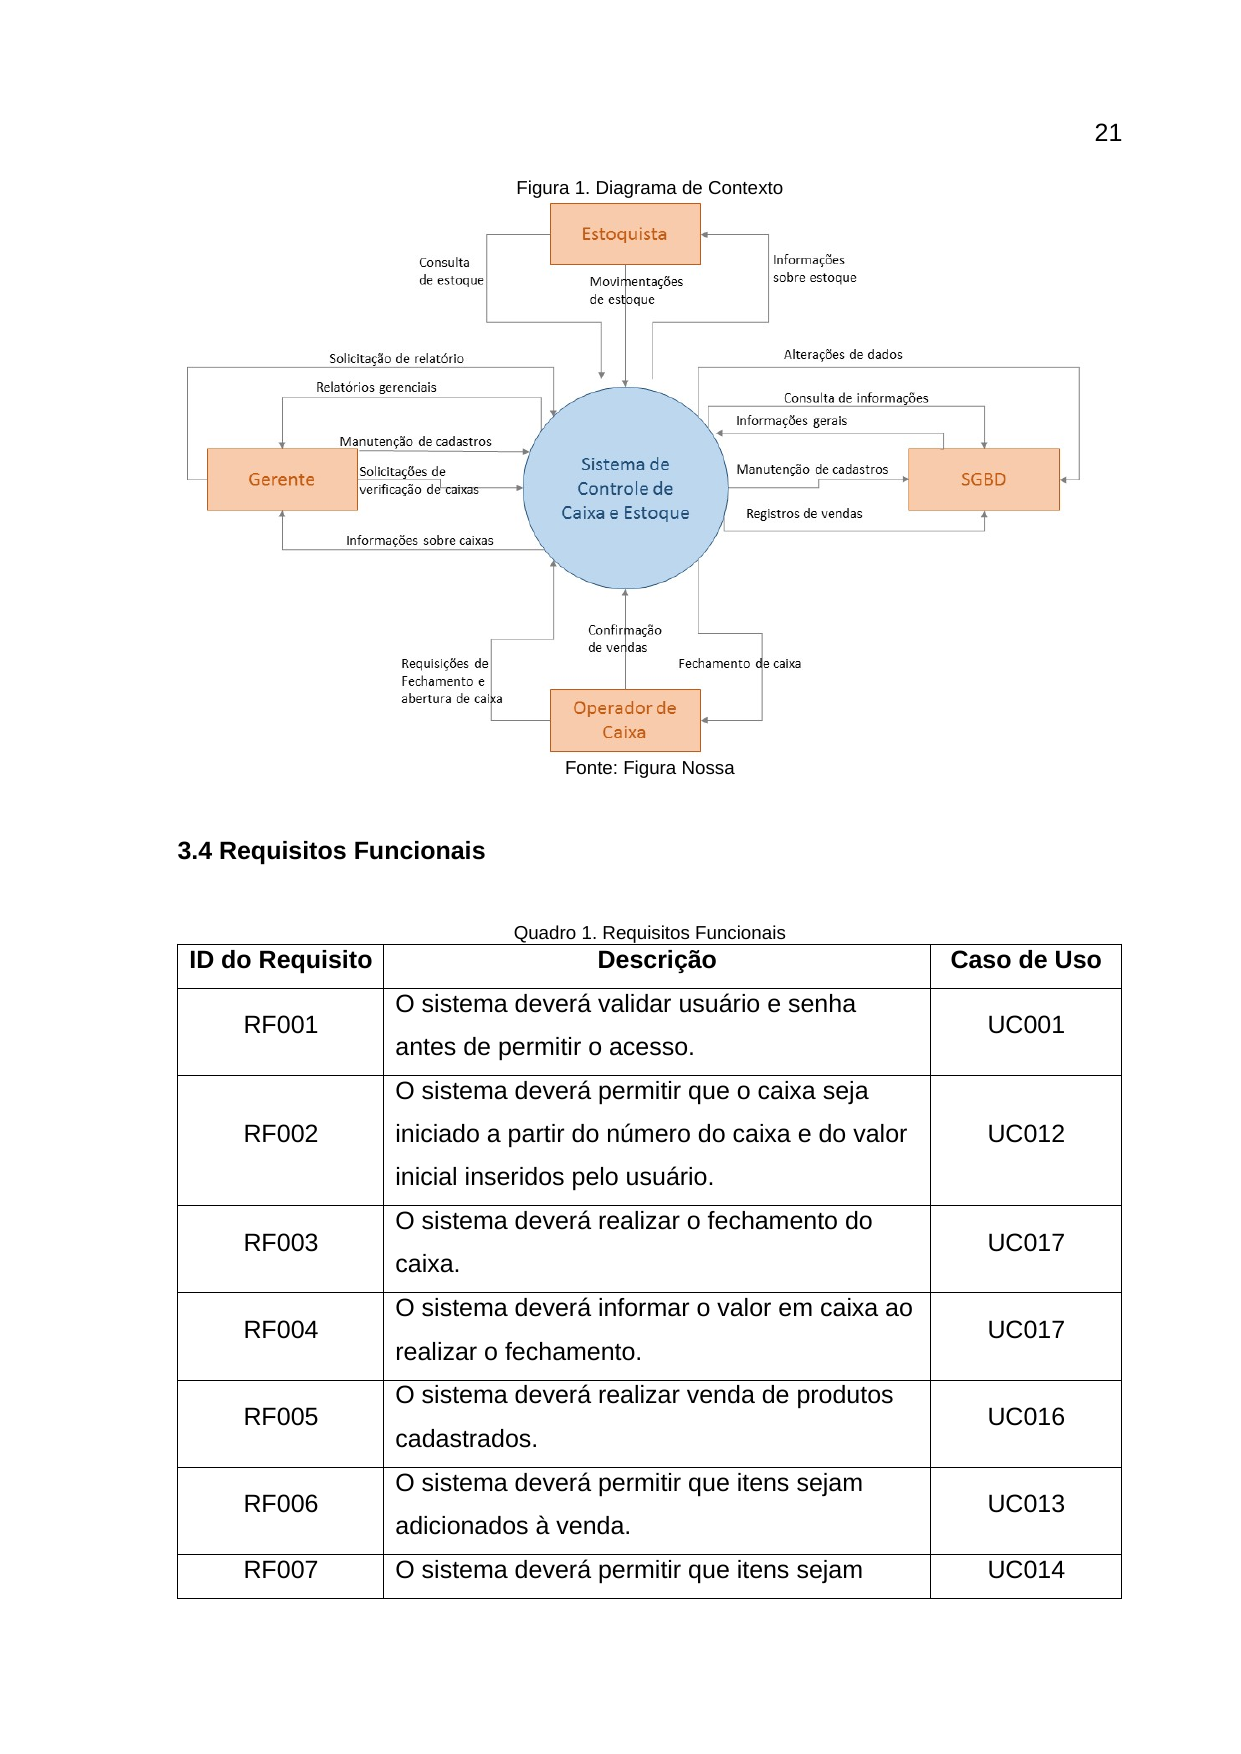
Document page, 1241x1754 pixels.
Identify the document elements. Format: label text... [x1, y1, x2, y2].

table_cell UC016 [931, 1381, 1121, 1467]
table_cell UC013 [931, 1468, 1121, 1554]
table_cell UC012 [931, 1076, 1121, 1205]
table_cell RF002 [178, 1076, 383, 1205]
text Fonte: Figura Nossa [177, 757, 1122, 778]
table_header Descrição [384, 945, 930, 988]
table_cell O sistema deverá informar o valor em caixa ao realizar o fechamento. [384, 1293, 930, 1379]
table_cell UC001 [931, 989, 1121, 1075]
table_cell UC014 [931, 1555, 1121, 1598]
table_cell RF005 [178, 1381, 383, 1467]
table_cell O sistema deverá realizar venda de produtos cadastrados. [384, 1381, 930, 1467]
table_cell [384, 1555, 930, 1598]
subtitle 3.4 Requisitos Funcionais [177, 836, 1122, 864]
table_cell O sistema deverá realizar o fechamento do caixa. [384, 1206, 930, 1292]
table_cell RF006 [178, 1468, 383, 1554]
table_cell O sistema deverá validar usuário e senha antes de permitir o acesso. [384, 989, 930, 1075]
table_cell RF003 [178, 1206, 383, 1292]
table_header Caso de Uso [931, 945, 1121, 988]
table_cell UC017 [931, 1293, 1121, 1379]
table_header ID do Requisito [178, 945, 383, 988]
table_cell O sistema deverá permitir que o caixa seja iniciado a partir do número do caixa e do valor inicial inseridos pelo usuário. [384, 1076, 930, 1205]
table_cell RF004 [178, 1293, 383, 1379]
table_cell RF001 [178, 989, 383, 1075]
table_cell O sistema deverá permitir que itens sejam adicionados à venda. [384, 1468, 930, 1554]
picture [177, 198, 1092, 757]
table_cell RF007 [178, 1555, 383, 1598]
table_cell UC017 [931, 1206, 1121, 1292]
